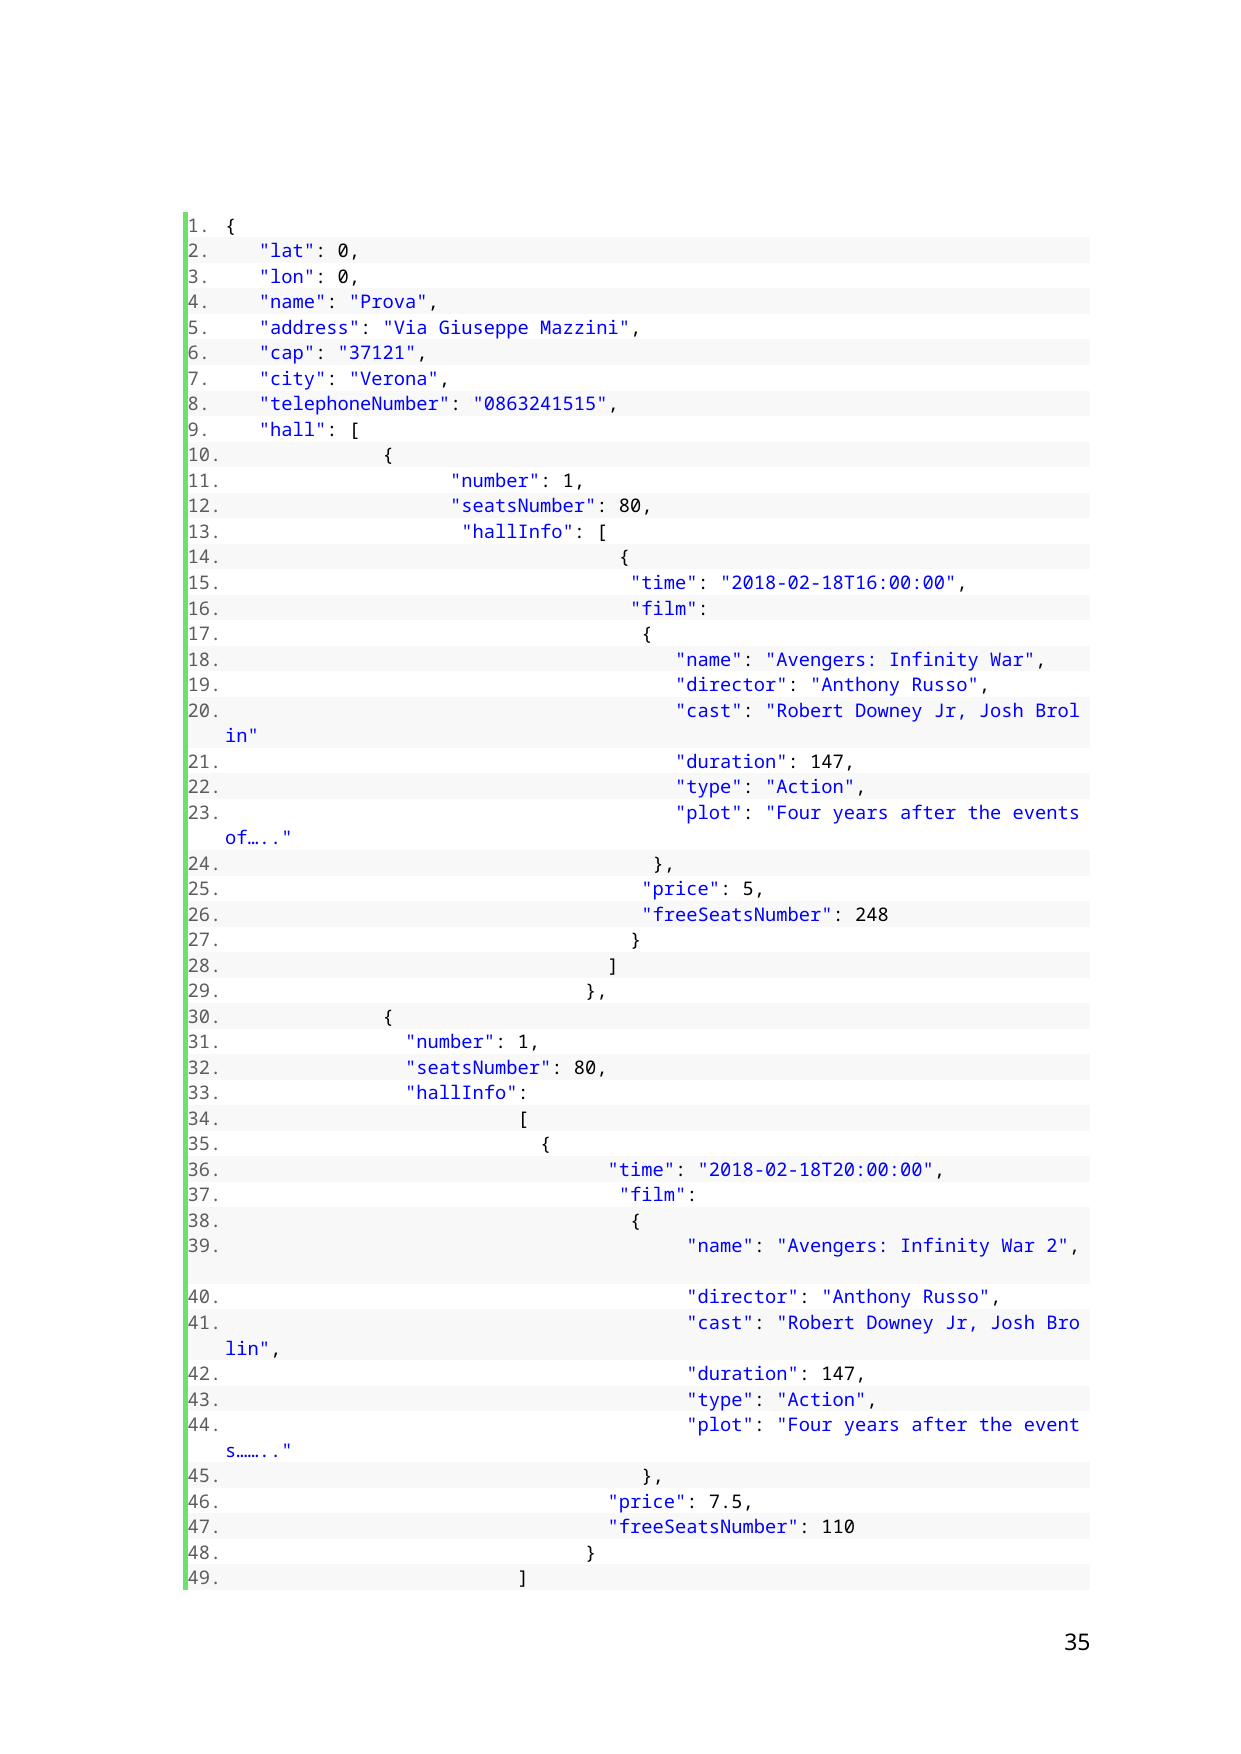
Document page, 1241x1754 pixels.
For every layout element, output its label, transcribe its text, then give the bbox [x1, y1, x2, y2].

list "seatsNumber": 80, [188, 1054, 1090, 1080]
list "director": "Anthony Russo", [188, 671, 1090, 697]
list "number": 1, [188, 467, 1090, 493]
list }, [188, 1462, 1090, 1488]
list ] [188, 1564, 1090, 1590]
list "plot": "Four years after the events of….." [188, 799, 1090, 850]
list "name": "Avengers: Infinity War", [188, 646, 1090, 671]
list "cap": "37121", [188, 339, 1090, 365]
list "price": 7.5, [188, 1488, 1090, 1513]
list { [188, 212, 1090, 237]
list }, [188, 978, 1090, 1003]
list "duration": 147, [188, 1360, 1090, 1386]
list } [188, 927, 1090, 952]
list "duration": 147, [188, 748, 1090, 773]
list { [188, 1003, 1090, 1029]
list "hallInfo": [188, 1080, 1090, 1105]
list { [188, 442, 1090, 467]
list { [188, 544, 1090, 569]
list "seatsNumber": 80, [188, 493, 1090, 518]
list "cast": "Robert Downey Jr, Josh Brolin", [188, 1309, 1090, 1360]
list "name": "Prova", [188, 288, 1090, 314]
list "film": [188, 1182, 1090, 1207]
list }, [188, 850, 1090, 876]
list "freeSeatsNumber": 110 [188, 1513, 1090, 1539]
list "plot": "Four years after the events…….." [188, 1411, 1090, 1462]
list "type": "Action", [188, 773, 1090, 799]
list "telephoneNumber": "0863241515", [188, 391, 1090, 416]
list ] [188, 952, 1090, 978]
list "name": "Avengers: Infinity War 2", [188, 1233, 1090, 1284]
list "director": "Anthony Russo", [188, 1284, 1090, 1309]
list "film": [188, 595, 1090, 620]
list "type": "Action", [188, 1386, 1090, 1411]
list { [188, 1131, 1090, 1156]
list "lat": 0, [188, 237, 1090, 263]
list } [188, 1539, 1090, 1564]
list { [188, 620, 1090, 646]
list "price": 5, [188, 876, 1090, 901]
list "time": "2018-02-18T16:00:00", [188, 569, 1090, 595]
list { [188, 1207, 1090, 1233]
list "city": "Verona", [188, 365, 1090, 391]
list "number": 1, [188, 1029, 1090, 1054]
list [ [188, 1105, 1090, 1131]
list "hallInfo": [ [188, 518, 1090, 544]
list "lon": 0, [188, 263, 1090, 288]
list "time": "2018-02-18T20:00:00", [188, 1156, 1090, 1182]
list "address": "Via Giuseppe Mazzini", [188, 314, 1090, 339]
list "cast": "Robert Downey Jr, Josh Brolin" [188, 697, 1090, 748]
list "hall": [ [188, 416, 1090, 442]
list "freeSeatsNumber": 248 [188, 901, 1090, 927]
